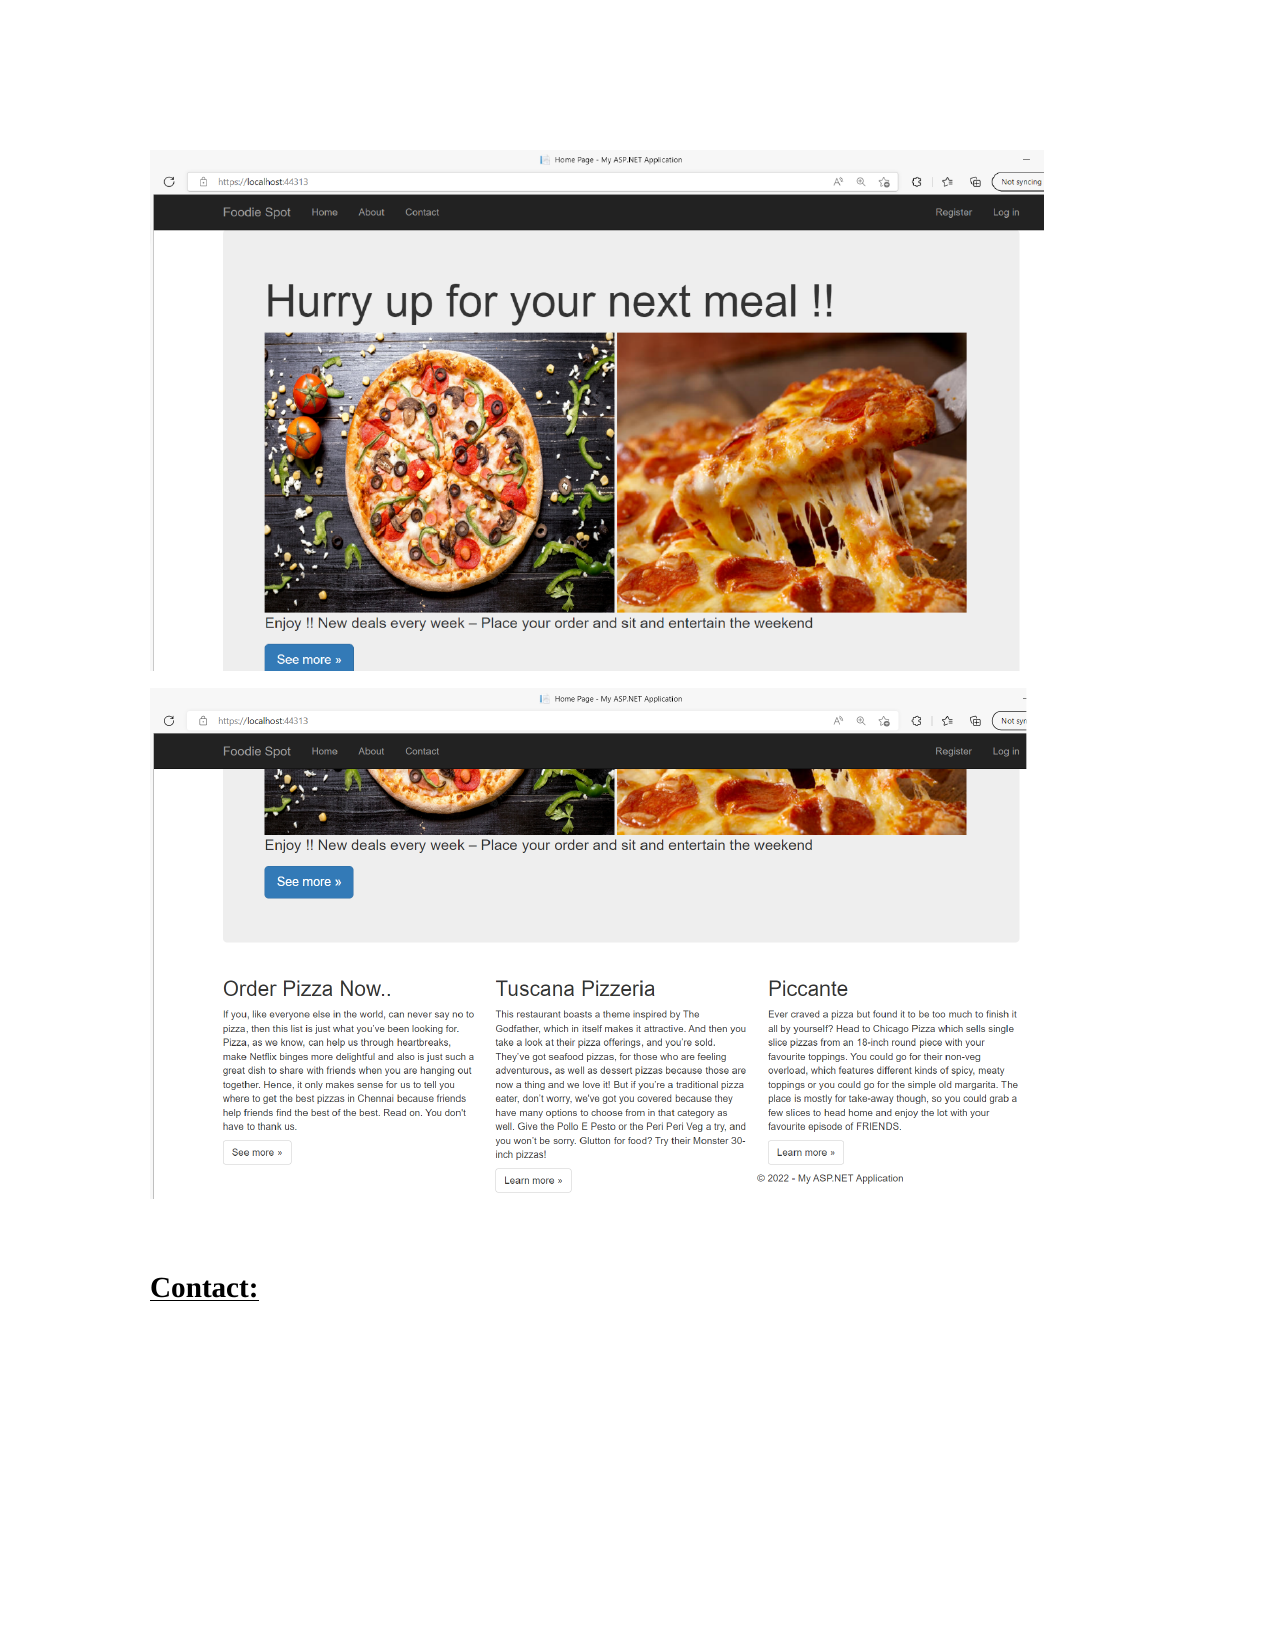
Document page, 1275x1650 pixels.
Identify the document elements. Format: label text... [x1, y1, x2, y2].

text Contact: [150, 1271, 1125, 1304]
picture [150, 150, 1044, 671]
picture [150, 688, 1027, 1199]
